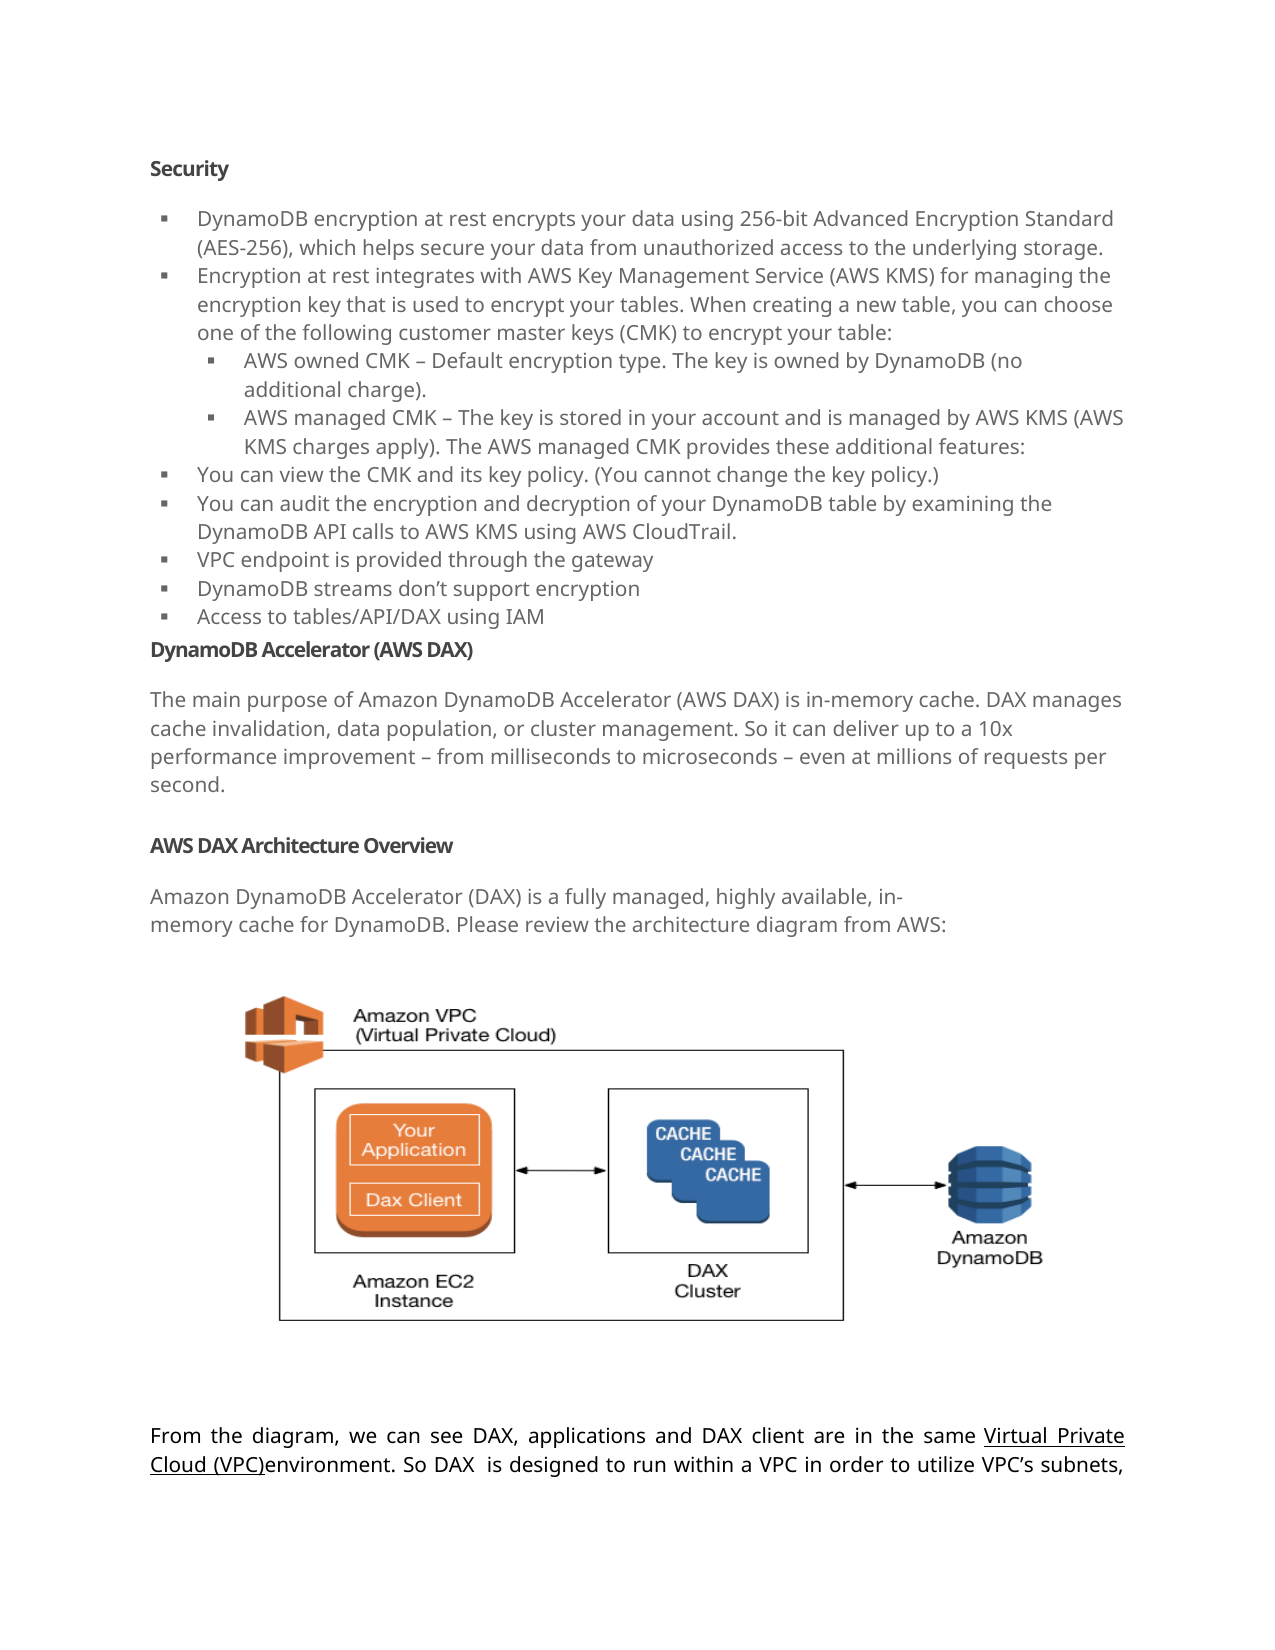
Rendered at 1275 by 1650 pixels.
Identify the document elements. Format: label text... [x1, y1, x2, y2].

list DynamoDB encryption at rest encrypts your data using 256-bit Advanced Encryption Standard (AES-256), which helps secure your data from unauthorized access to the underlying storage. [159, 204, 1125, 261]
subtitle AWS DAX Architecture Overview [150, 827, 1125, 860]
list You can view the CMK and its key policy. (You cannot change the key policy.) [159, 460, 1125, 489]
list Encryption at rest integrates with AWS Key Management Service (AWS KMS) for managing the encryption key that is used to encrypt your tables. When creating a new table, you can choose one of the following customer master keys (CMK) to encrypt your table: [159, 261, 1125, 347]
picture [150, 963, 1125, 1397]
subtitle DynamoDB Accelerator (AWS DAX) [150, 631, 1125, 663]
subtitle Security [150, 150, 1125, 182]
list Access to tables/API/DAX using IAM [159, 602, 1125, 631]
list DynamoDB streams don’t support encryption [159, 574, 1125, 602]
text Amazon DynamoDB Accelerator (DAX) is a fully managed, highly available, in-memory cache for DynamoDB. Please review the architecture diagram from AWS: [150, 882, 1125, 939]
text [150, 1421, 1125, 1478]
list VPC endpoint is provided through the gateway [159, 546, 1125, 574]
list AWS owned CMK – Default encryption type. The key is owned by DynamoDB (no additional charge). [206, 347, 1125, 403]
text The main purpose of Amazon DynamoDB Accelerator (AWS DAX) is in-memory cache. DAX manages cache invalidation, data population, or cluster management. So it can deliver up to a 10x performance improvement – from milliseconds to microseconds – even at millions of requests per second. [226, 685, 1125, 799]
list AWS managed CMK – The key is stored in your account and is managed by AWS KMS (AWS KMS charges apply). The AWS managed CMK provides these additional features: [206, 403, 1125, 460]
list You can audit the encryption and decryption of your DynamoDB table by examining the DynamoDB API calls to AWS KMS using AWS CloudTrail. [159, 489, 1125, 546]
